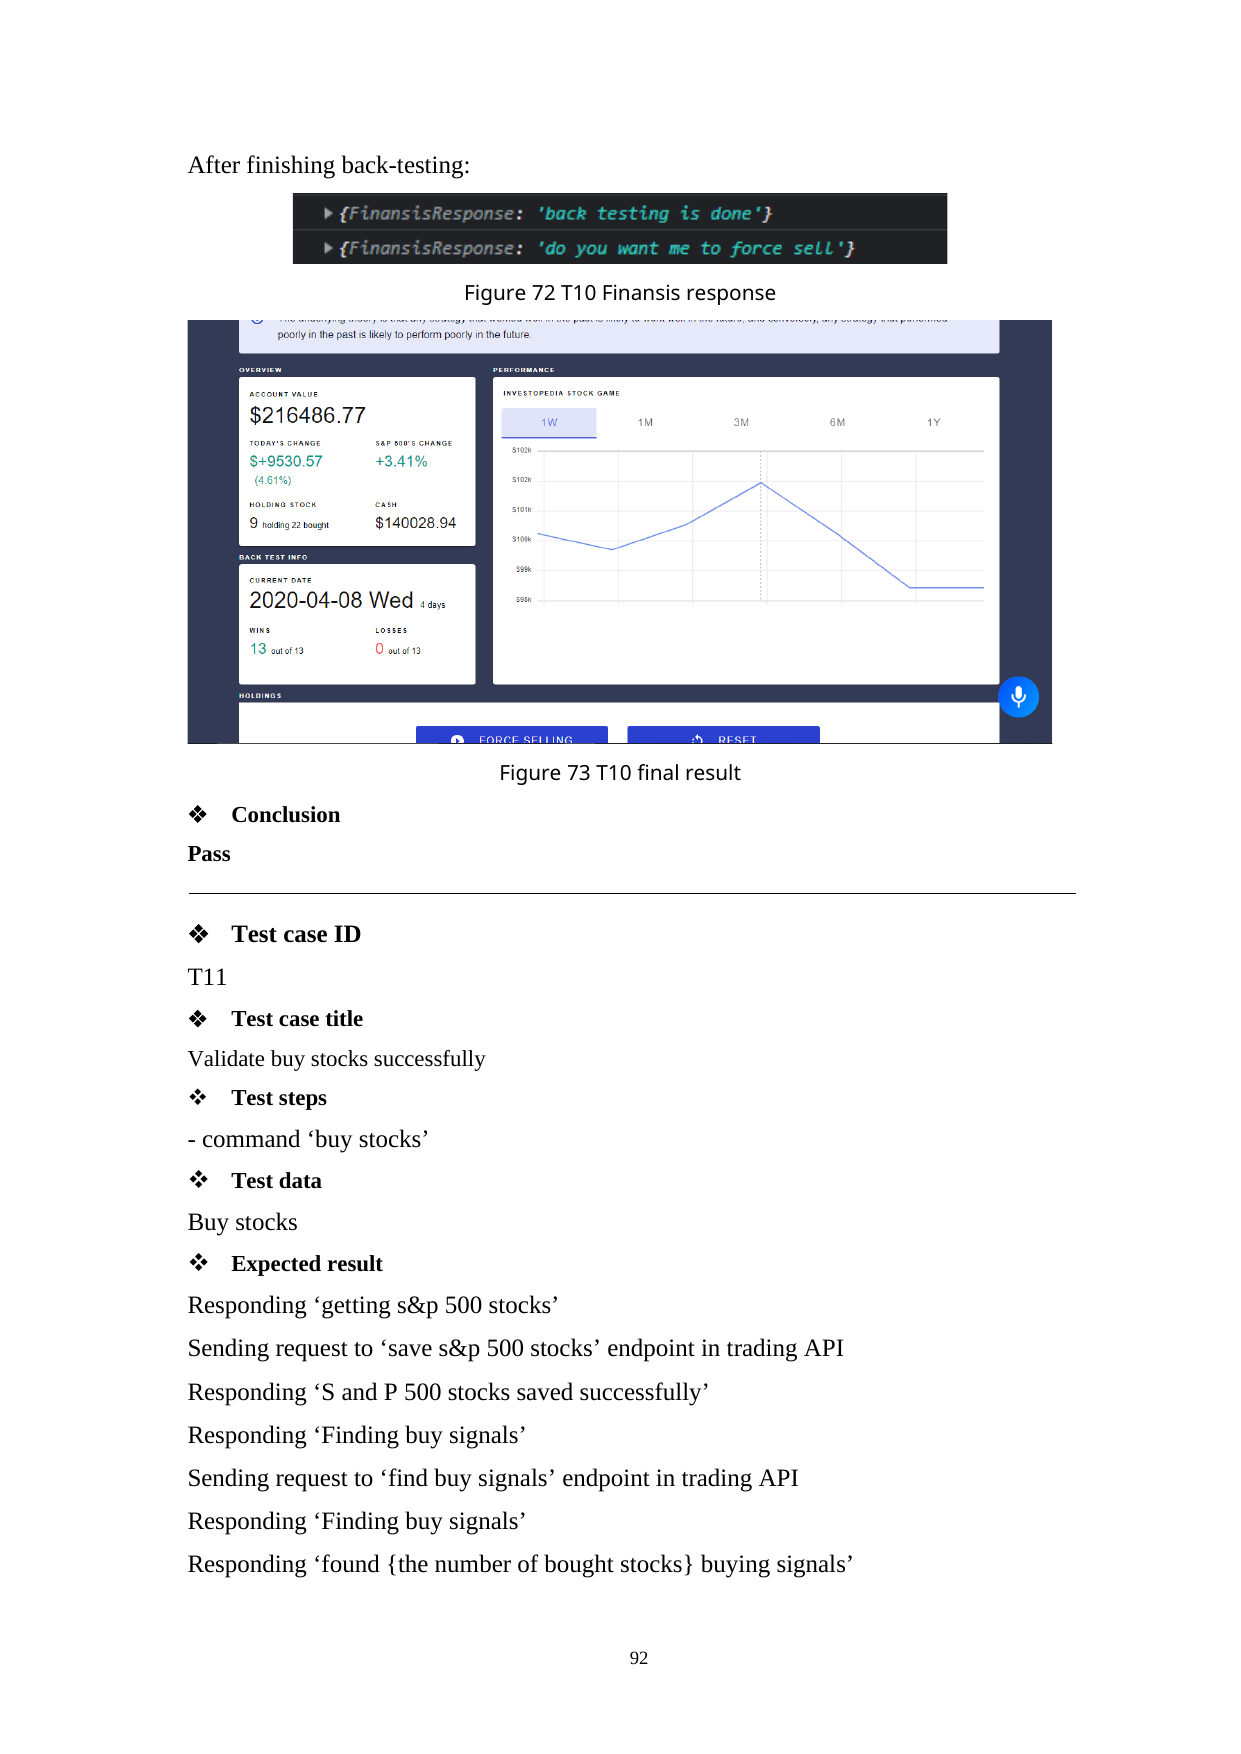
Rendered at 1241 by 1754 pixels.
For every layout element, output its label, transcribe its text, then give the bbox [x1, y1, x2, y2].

text Figure 73 T10 final result [187, 758, 1053, 787]
text Sending request to ‘save s&p 500 stocks’ endpoint in trading API [187, 1333, 1053, 1362]
list Conclusion [187, 801, 1053, 827]
text Responding ‘getting s&p 500 stocks’ [187, 1290, 1053, 1319]
list Expected result [187, 1250, 1053, 1277]
text - command ‘buy stocks’ [187, 1124, 1053, 1153]
text Responding ‘Finding buy signals’ [187, 1506, 1053, 1535]
list Figure 72 T10 Finansis response [187, 278, 1053, 306]
list Test data [187, 1167, 1053, 1194]
text Responding ‘Finding buy signals’ [187, 1420, 1053, 1448]
list Test steps [187, 1084, 1053, 1111]
text Responding ‘S and P 500 stocks saved successfully’ [187, 1377, 1053, 1405]
list Test case ID [187, 919, 1053, 948]
list Test case title [187, 1006, 1053, 1032]
list Buy stocks [187, 1207, 1053, 1236]
text T11 [187, 962, 1053, 991]
list Validate buy stocks successfully [187, 1045, 1053, 1071]
text Sending request to ‘find buy signals’ endpoint in trading API [187, 1463, 1053, 1492]
picture [187, 320, 1053, 744]
text Responding ‘found {the number of bought stocks} buying signals’ [187, 1549, 1053, 1578]
picture [292, 193, 948, 264]
list After finishing back-testing: [187, 150, 1053, 179]
list Pass [187, 840, 1053, 867]
